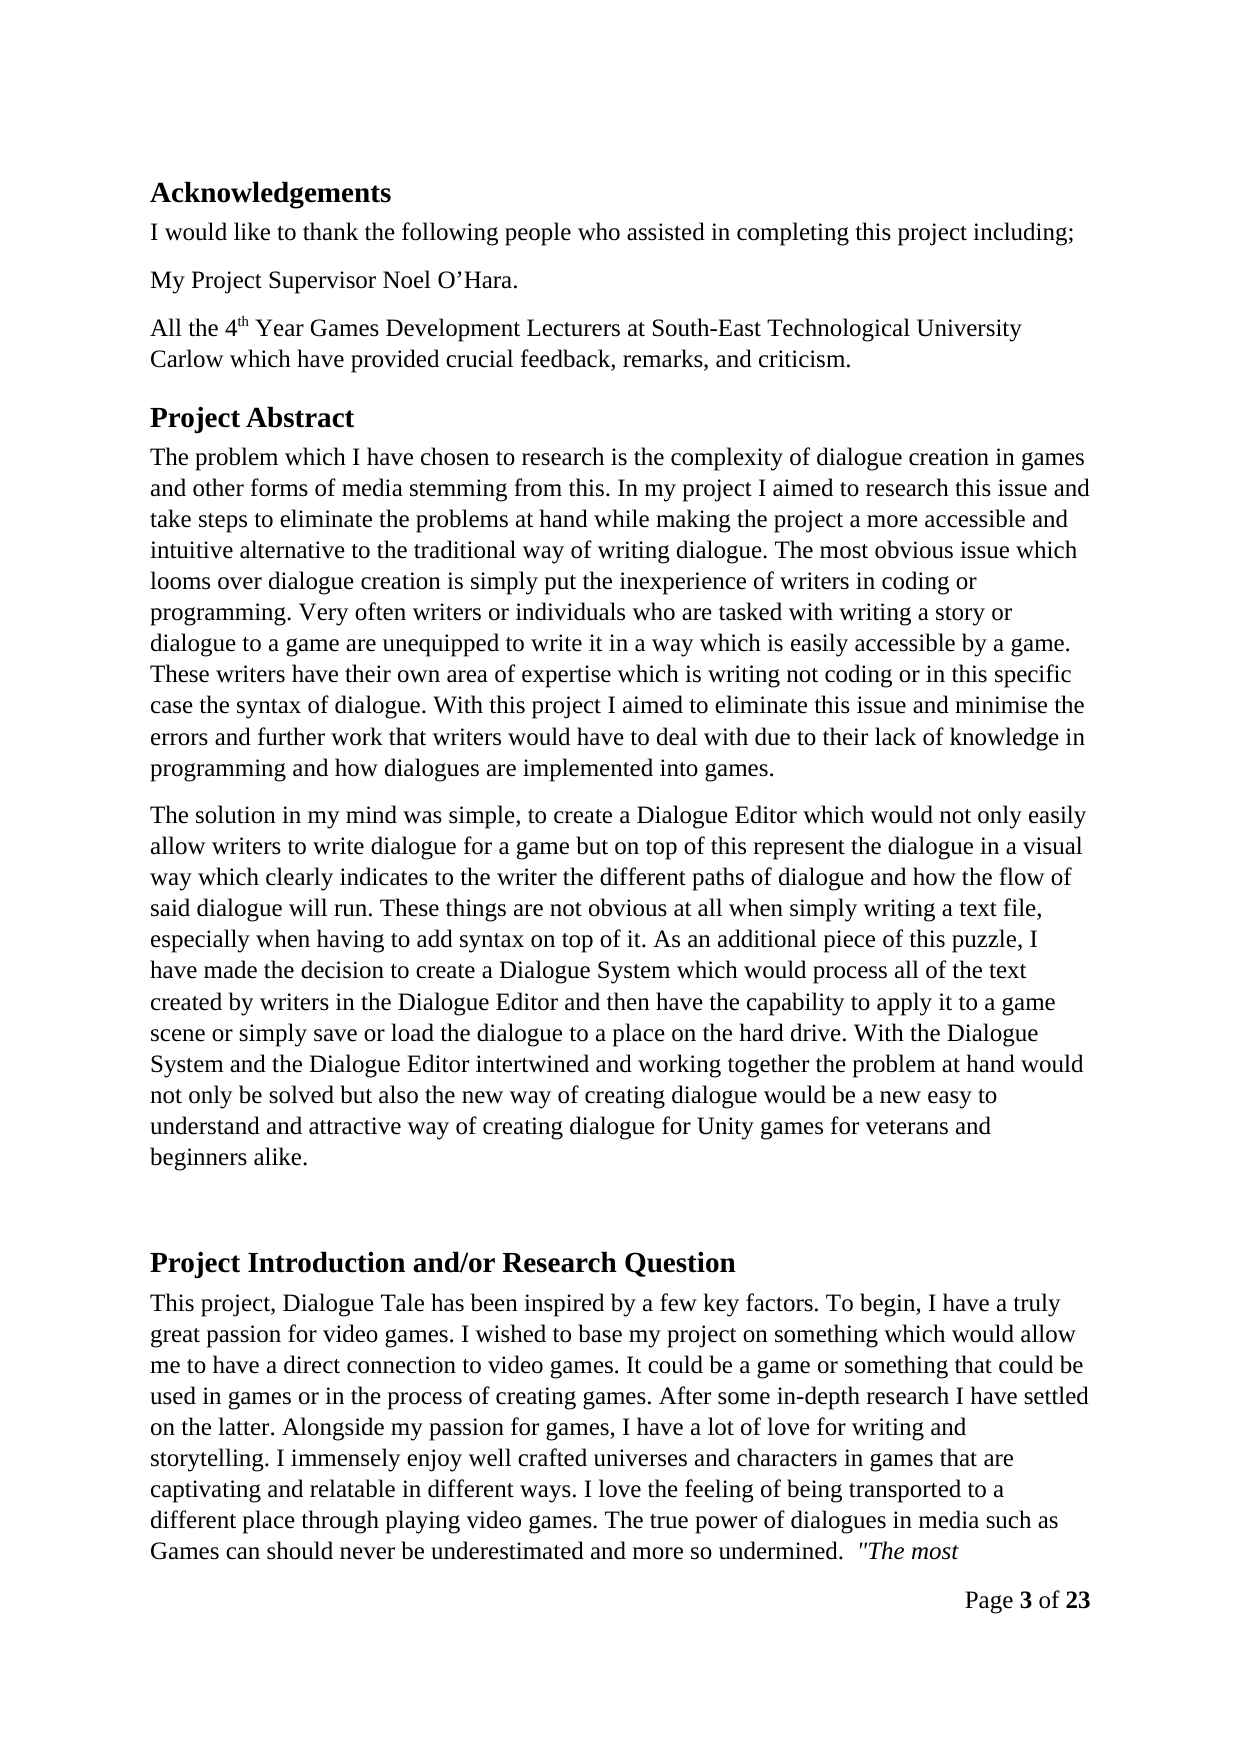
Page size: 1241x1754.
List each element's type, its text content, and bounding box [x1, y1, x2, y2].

text All the 4th Year Games Development Lecturers at South-East Technological University Carlow which have provided crucial feedback, remarks, and criticism. [150, 313, 1090, 373]
text My Project Supervisor Noel O’Hara. [150, 265, 1090, 294]
subtitle Acknowledgements [150, 175, 1090, 208]
subtitle Project Abstract [150, 400, 1090, 433]
text The problem which I have chosen to research is the complexity of dialogue creation in games and other forms of media stemming from this. In my project I aimed to research this issue and take steps to eliminate the problems at hand while making the project a more accessible and intuitive alternative to the traditional way of writing dialogue. The most obvious issue which looms over dialogue creation is simply put the inexperience of writers in coding or programming. Very often writers or individuals who are tasked with writing a story or dialogue to a game are unequipped to write it in a way which is easily accessible by a game. These writers have their own area of expertise which is writing not coding or in this specific case the syntax of dialogue. With this project I aimed to eliminate this issue and minimise the errors and further work that writers would have to deal with due to their lack of knowledge in programming and how dialogues are implemented into games. [150, 442, 1090, 781]
subtitle Project Introduction and/or Research Question [150, 1246, 1090, 1279]
text The solution in my mind was simple, to create a Dialogue Editor which would not only easily allow writers to write dialogue for a game but on top of this represent the dialogue in a visual way which clearly indicates to the writer the different paths of dialogue and how the flow of said dialogue will run. These things are not obvious at all when simply writing a text file, especially when having to add syntax on top of it. As an additional piece of this puzzle, I have made the decision to create a Dialogue System which would process all of the text created by writers in the Dialogue Editor and then have the capability to apply it to a game scene or simply save or load the dialogue to a place on the hard drive. With the Dialogue System and the Dialogue Editor intertwined and working together the problem at hand would not only be solved but also the new way of creating dialogue would be a new easy to understand and attractive way of creating dialogue for Unity games for veterans and beginners alike. [150, 800, 1090, 1171]
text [150, 1288, 1090, 1565]
text I would like to thank the following people who assisted in completing this project including; [150, 217, 1090, 246]
